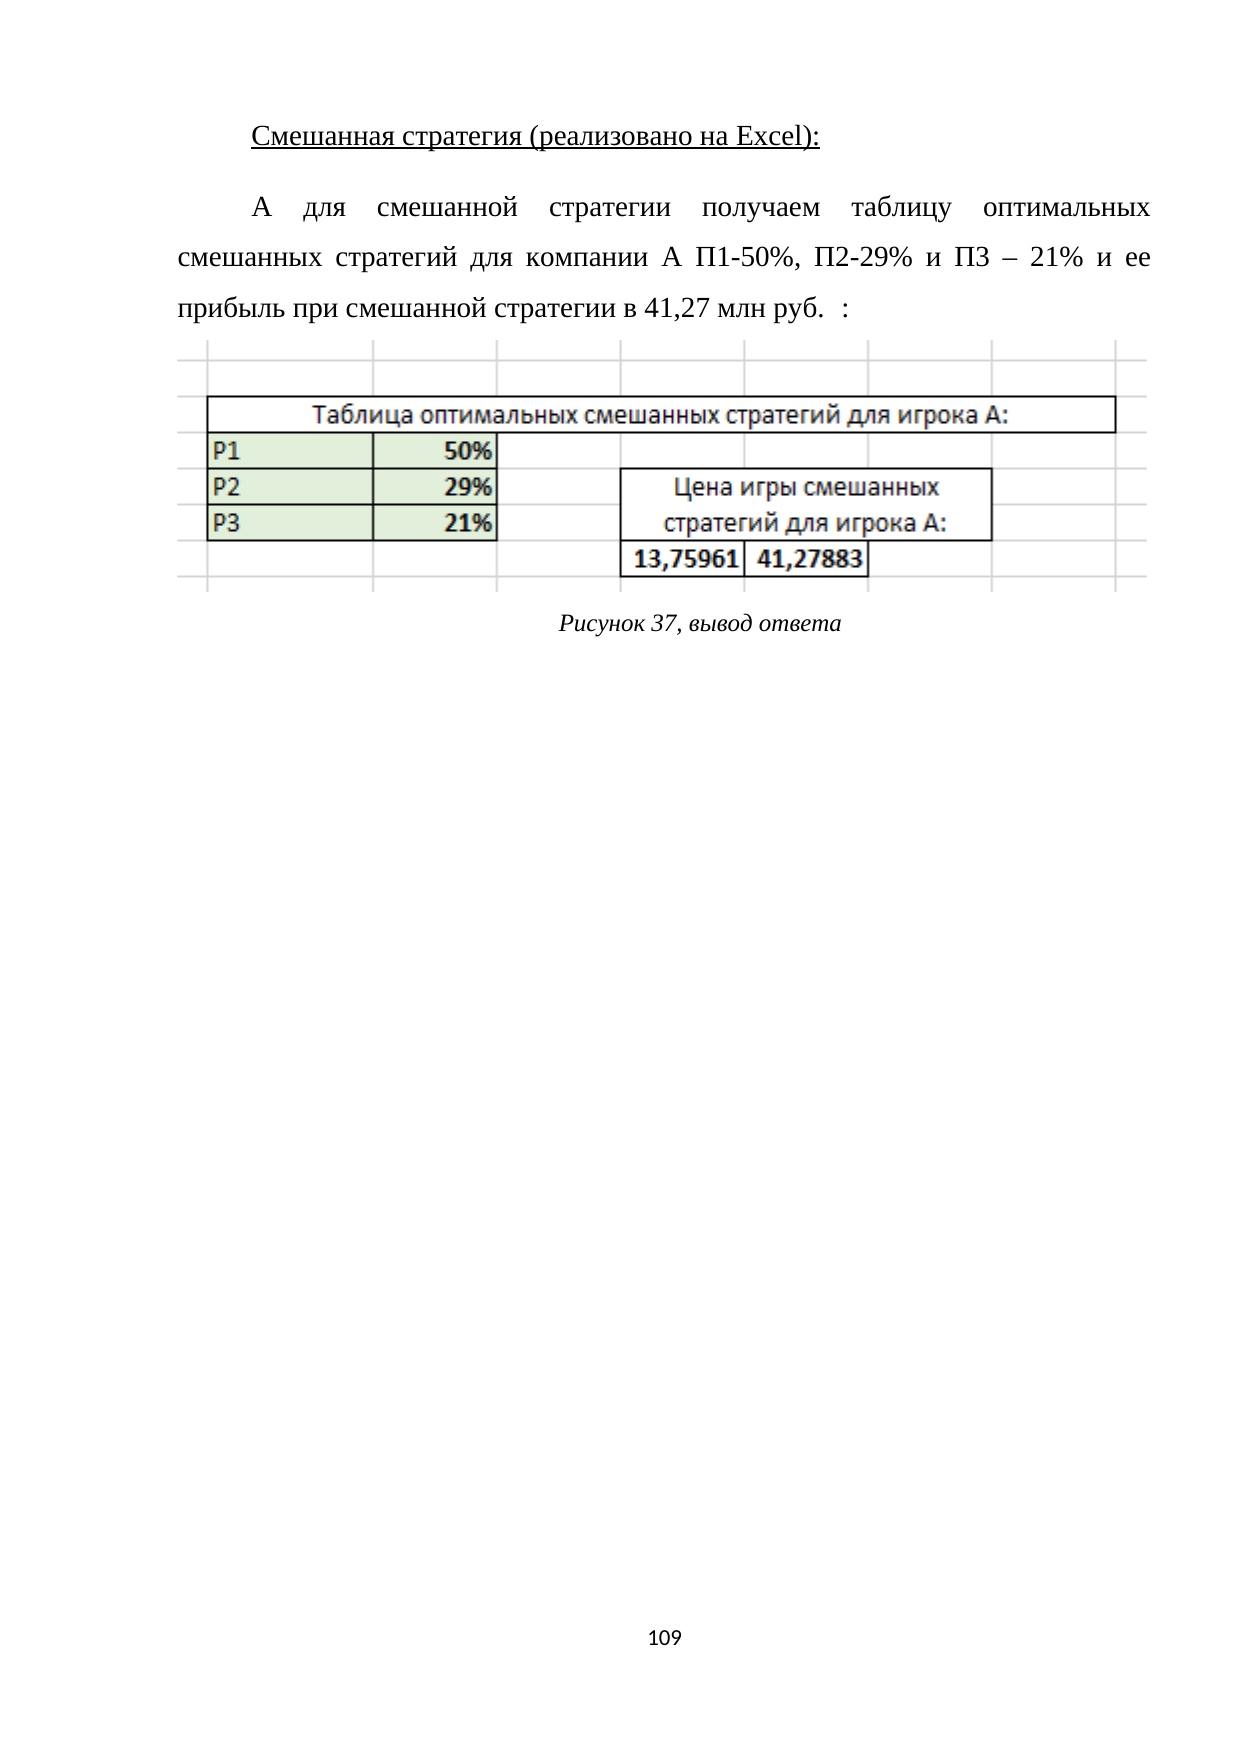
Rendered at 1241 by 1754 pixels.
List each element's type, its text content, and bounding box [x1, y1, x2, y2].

text Рисунок 37, вывод ответа [177, 608, 1152, 637]
text Смешанная стратегия (реализовано на Excel): [251, 118, 1152, 152]
picture [177, 340, 1147, 592]
text А для смешанной стратегии получаем таблицу оптимальных смешанных стратегий для компании А П1-50%, П2-29% и П3 – 21% и ее прибыль при смешанной стратегии в 41,27 млн руб. : [177, 189, 1152, 323]
